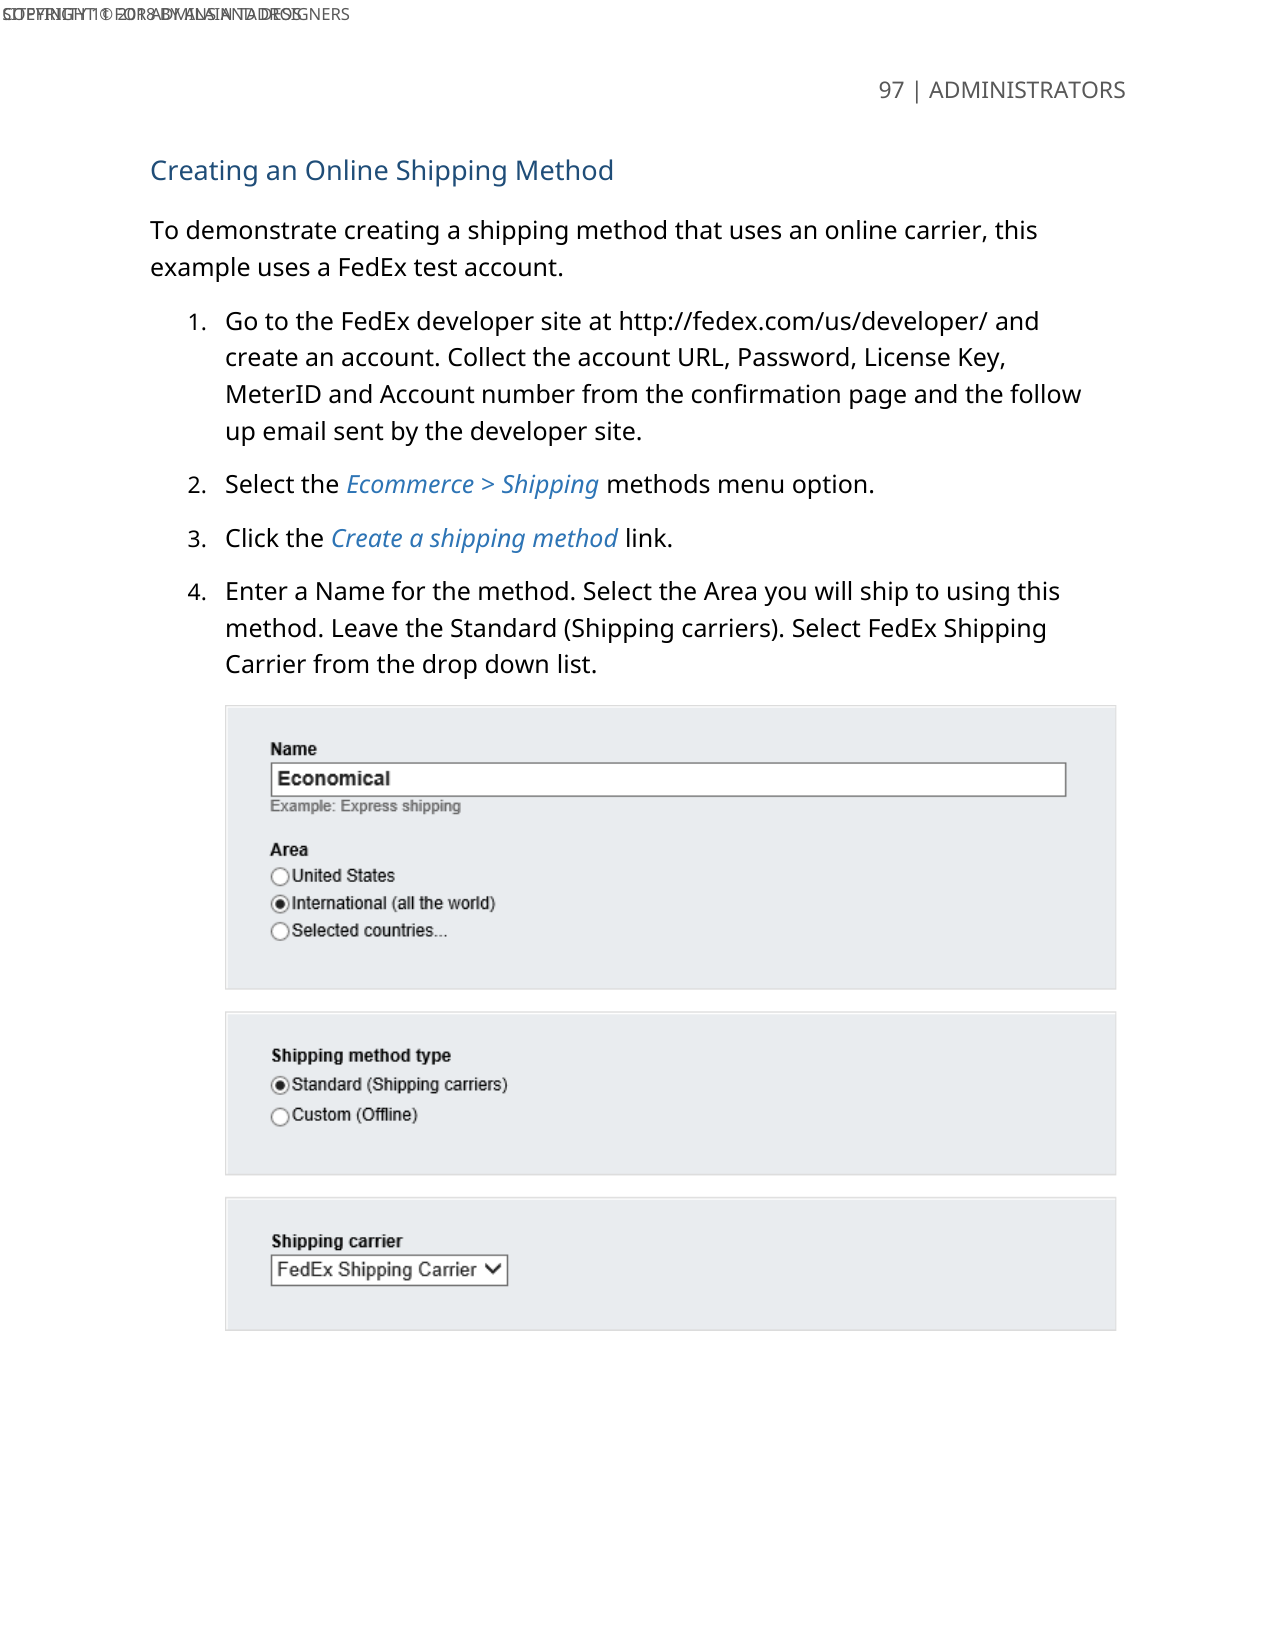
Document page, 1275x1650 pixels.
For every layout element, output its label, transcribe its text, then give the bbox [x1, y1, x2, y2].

text To demonstrate creating a shipping method that uses an online carrier, this example uses a FedEx test account. [150, 213, 1098, 284]
list Enter a Name for the method. Select the Area you will ship to using this method. Leave the Standard (Shipping carriers). Select FedEx Shipping Carrier from the drop down list. [187, 573, 1111, 681]
list Click the Create a shipping method link. [187, 520, 1275, 554]
text 97 | ADMINISTRATORS [0, 74, 1126, 106]
picture [225, 705, 1117, 1331]
list Select the Ecommerce > Shipping methods menu option. [187, 467, 1275, 501]
text Creating an Online Shipping Method [150, 151, 1275, 188]
list Go to the FedEx developer site at http://fedex.com/us/developer/ and create an account. Collect the account URL, Password, License Key, MeterID and Account number from the confirmation page and the follow up email sent by the developer site. [187, 303, 1102, 448]
